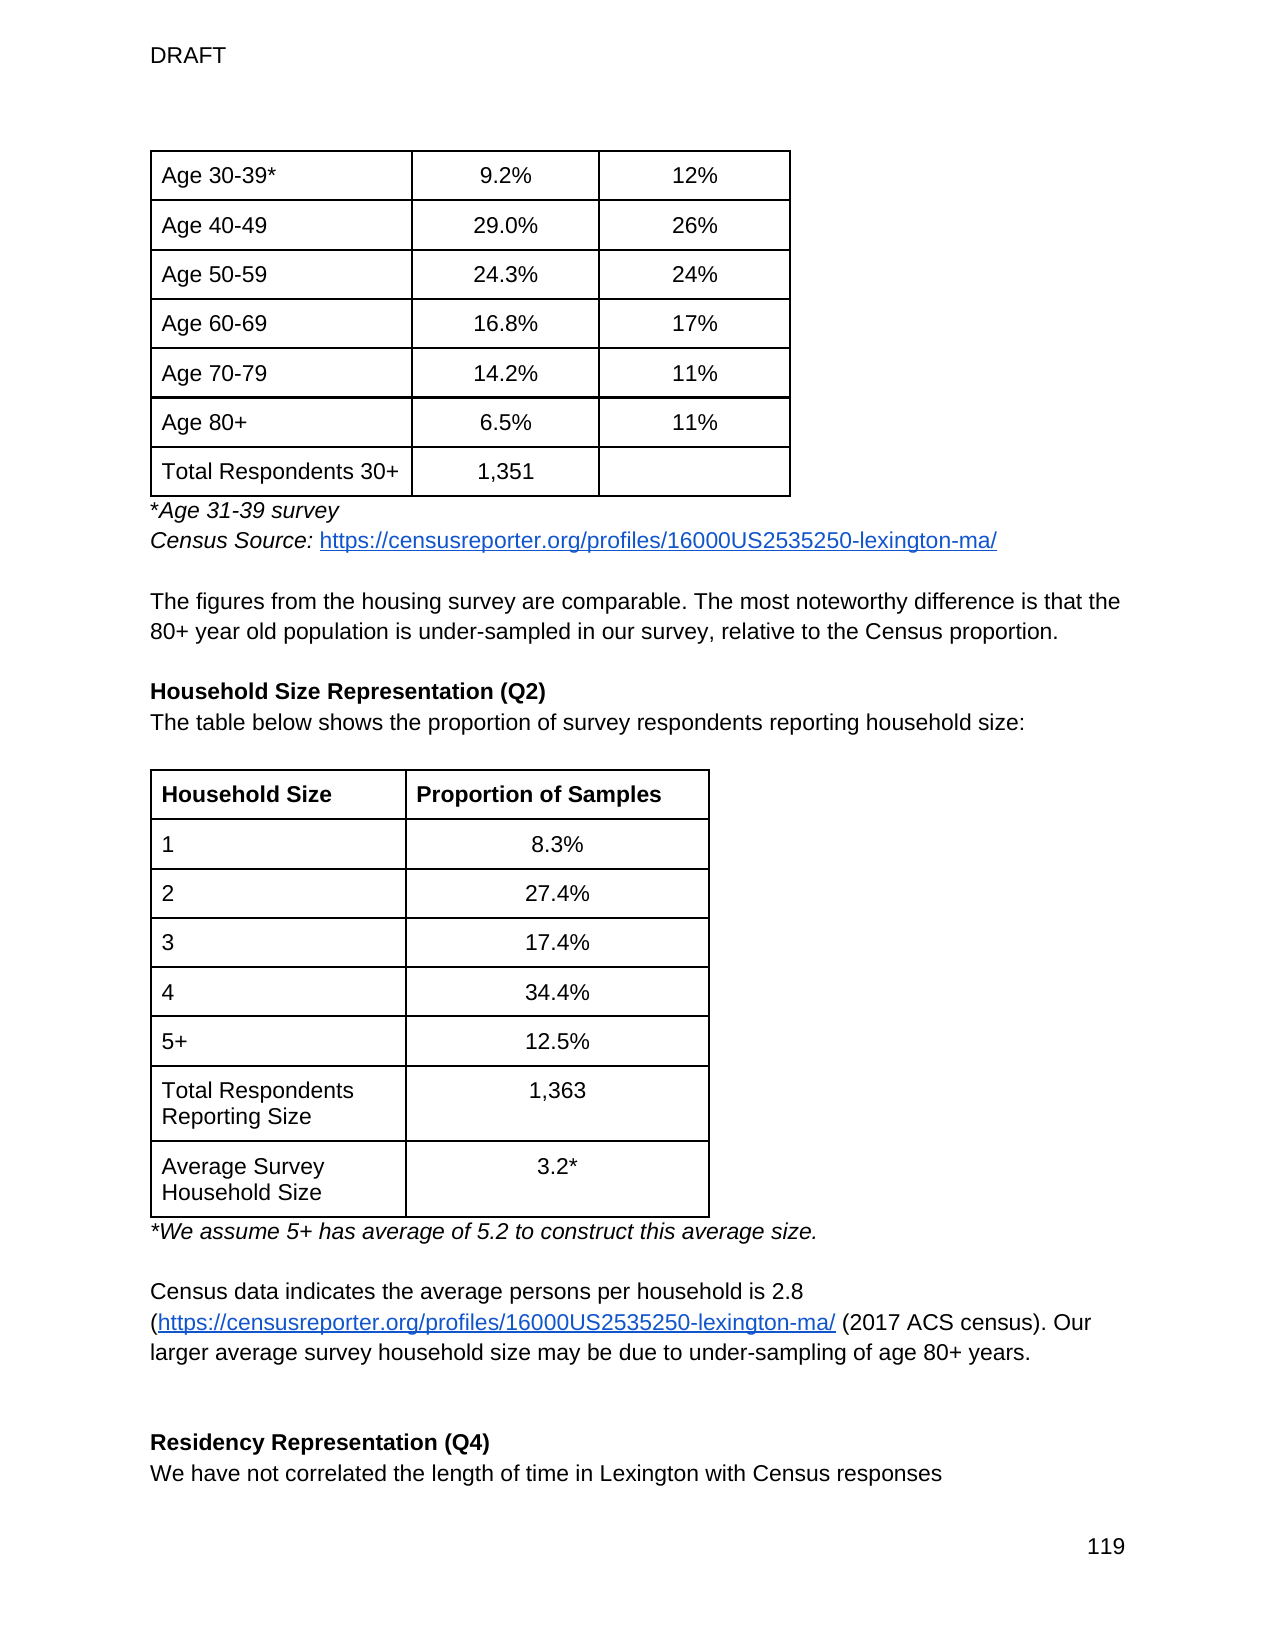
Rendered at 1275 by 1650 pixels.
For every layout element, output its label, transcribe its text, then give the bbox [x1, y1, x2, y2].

table_cell Total Respondents Reporting Size [152, 1067, 405, 1140]
table_cell 1,351 [413, 448, 598, 495]
table_cell 12% [600, 152, 789, 199]
table_cell 14.2% [413, 349, 598, 396]
table_cell Age 60-69 [152, 300, 411, 347]
table_cell 27.4% [407, 870, 708, 917]
table_cell Age 70-79 [152, 349, 411, 396]
table_cell 8.3% [407, 820, 708, 867]
text Census Source: https://censusreporter.org/profiles/16000US2535250-lexington-ma/ [150, 527, 1125, 553]
table_header Proportion of Samples [407, 771, 708, 818]
table_cell 16.8% [413, 300, 598, 347]
table_cell 4 [152, 968, 405, 1015]
text We have not correlated the length of time in Lexington with Census responses [150, 1459, 1125, 1486]
text The table below shows the proportion of survey respondents reporting household size: [150, 708, 1125, 735]
table_cell 2 [152, 870, 405, 917]
table_cell 9.2% [413, 152, 598, 199]
table_cell 24.3% [413, 251, 598, 298]
text The figures from the housing survey are comparable. The most noteworthy difference is that the 80+ year old population is under-sampled in our survey, relative to the Census proportion. [150, 588, 1125, 644]
table_cell Age 40-49 [152, 201, 411, 248]
table_cell 6.5% [413, 399, 598, 446]
table_cell Average Survey Household Size [152, 1142, 405, 1216]
table_cell 11% [600, 349, 789, 396]
table_cell 17% [600, 300, 789, 347]
table_cell Total Respondents 30+ [152, 448, 411, 495]
table_cell Age 80+ [152, 399, 411, 446]
table_cell 34.4% [407, 968, 708, 1015]
table_cell 11% [600, 399, 789, 446]
table_cell 24% [600, 251, 789, 298]
text Residency Representation (Q4) [150, 1429, 1125, 1456]
table_cell 29.0% [413, 201, 598, 248]
text Census data indicates the average persons per household is 2.8 (https://censusreporter.org/profiles/16000US2535250-lexington-ma/ (2017 ACS census). Our larger average survey household size may be due to under-sampling of age 80+ years. [150, 1278, 1125, 1365]
table_cell 1,363 [407, 1067, 708, 1140]
table_cell 5+ [152, 1017, 405, 1064]
text Household Size Representation (Q2) [150, 678, 1125, 704]
table_cell [600, 448, 789, 495]
table_cell 1 [152, 820, 405, 867]
table_cell 12.5% [407, 1017, 708, 1064]
table_header Household Size [152, 771, 405, 818]
text *Age 31-39 survey [150, 497, 1125, 523]
table_cell Age 30-39* [152, 152, 411, 199]
table_cell 3 [152, 919, 405, 966]
table_cell 26% [600, 201, 789, 248]
table_cell Age 50-59 [152, 251, 411, 298]
table_cell 3.2* [407, 1142, 708, 1216]
text *We assume 5+ has average of 5.2 to construct this average size. [150, 1218, 1125, 1244]
table_cell 17.4% [407, 919, 708, 966]
